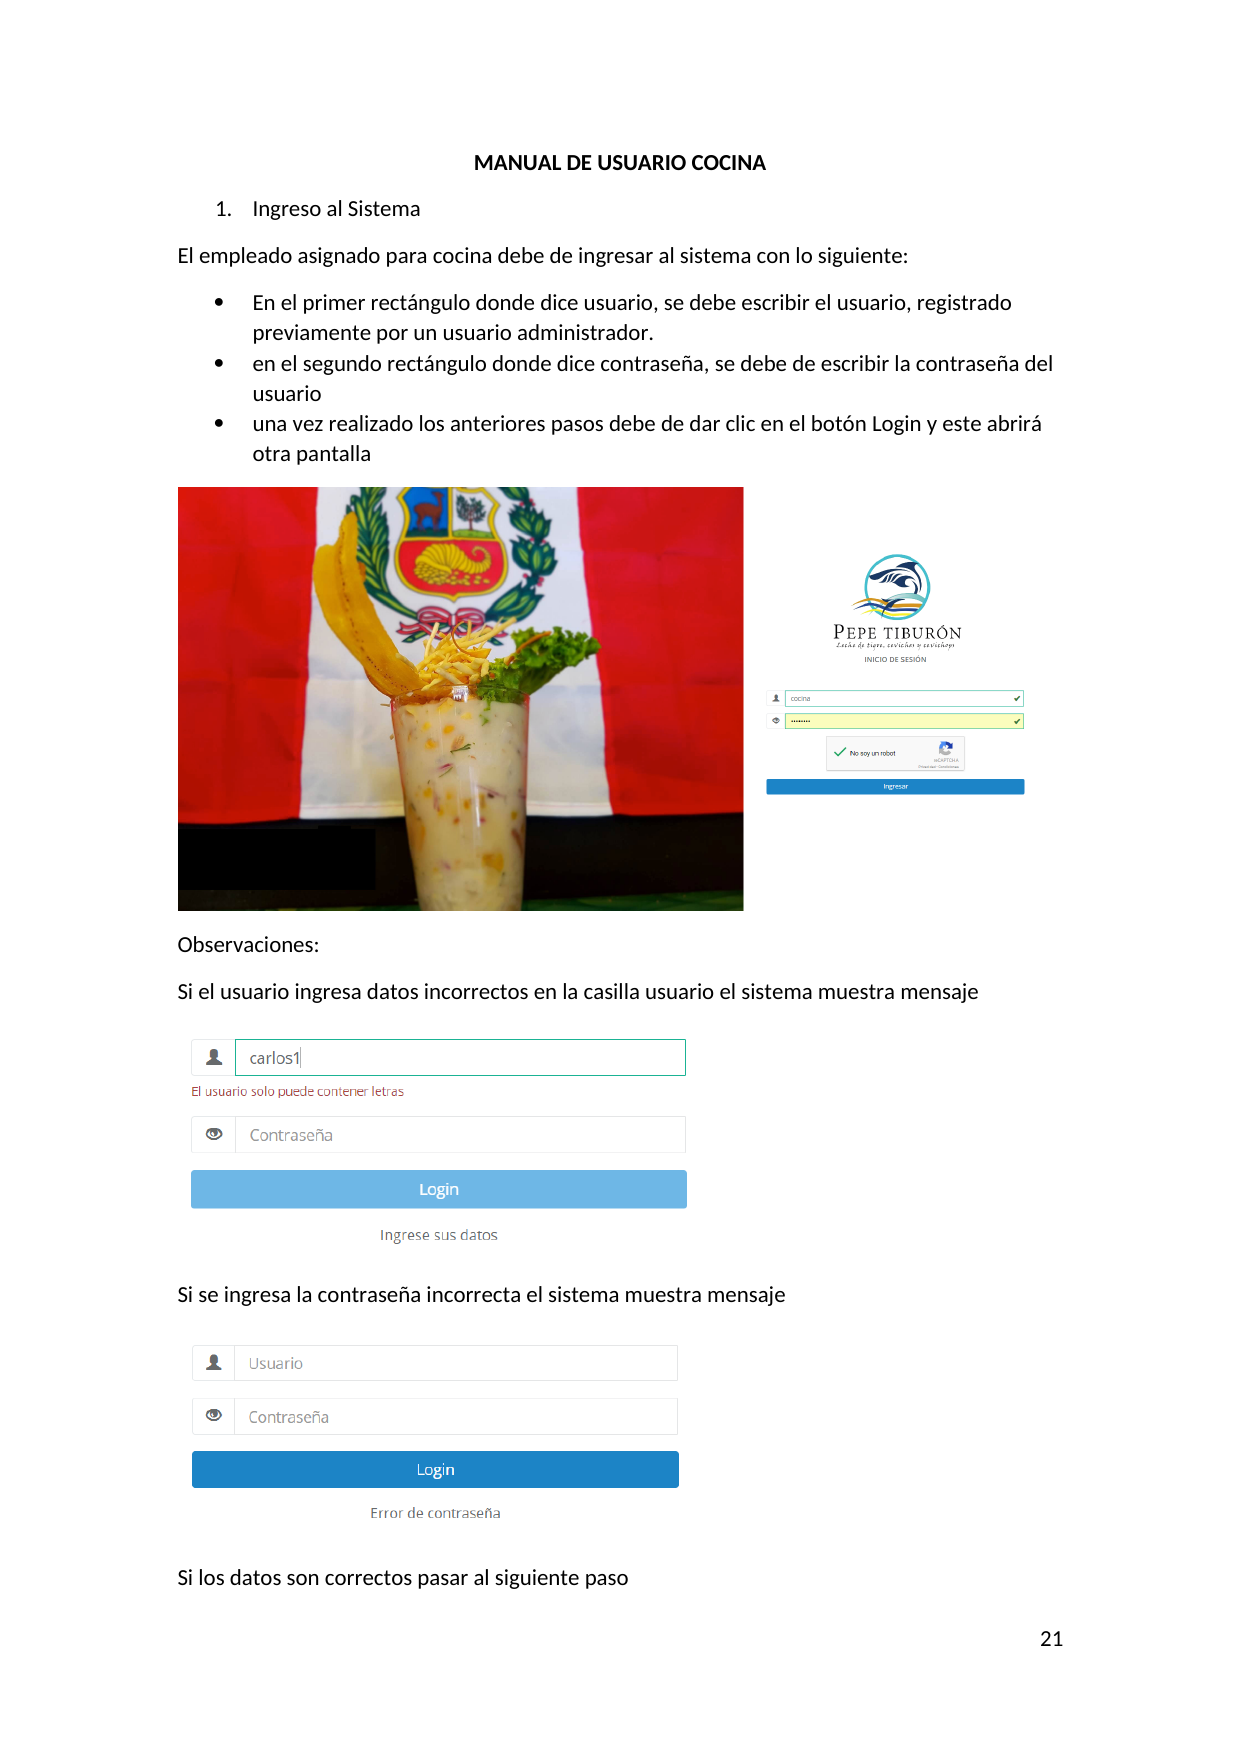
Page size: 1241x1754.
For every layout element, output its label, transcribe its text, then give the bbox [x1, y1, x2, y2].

picture [177, 1023, 706, 1262]
text Si los datos son correctos pasar al siguiente paso [177, 1563, 1063, 1591]
picture [177, 1327, 689, 1545]
list una vez realizado los anteriores pasos debe de dar clic en el botón Login y este abrirá otra pantalla [215, 409, 1063, 467]
list en el segundo rectángulo donde dice contraseña, se debe de escribir la contraseña del usuario [215, 349, 1063, 407]
list En el primer rectángulo donde dice usuario, se debe escribir el usuario, registrado previamente por un usuario administrador. [215, 288, 1063, 346]
text Si el usuario ingresa datos incorrectos en la casilla usuario el sistema muestra mensaje [177, 977, 1063, 1005]
text El empleado asignado para cocina debe de ingresar al sistema con lo siguiente: [177, 241, 1063, 269]
text MANUAL DE USUARIO COCINA [177, 148, 1063, 176]
picture [177, 486, 1033, 912]
text Observaciones: [177, 930, 1063, 958]
list Ingreso al Sistema [215, 194, 1063, 222]
text Si se ingresa la contraseña incorrecta el sistema muestra mensaje [177, 1281, 1063, 1308]
